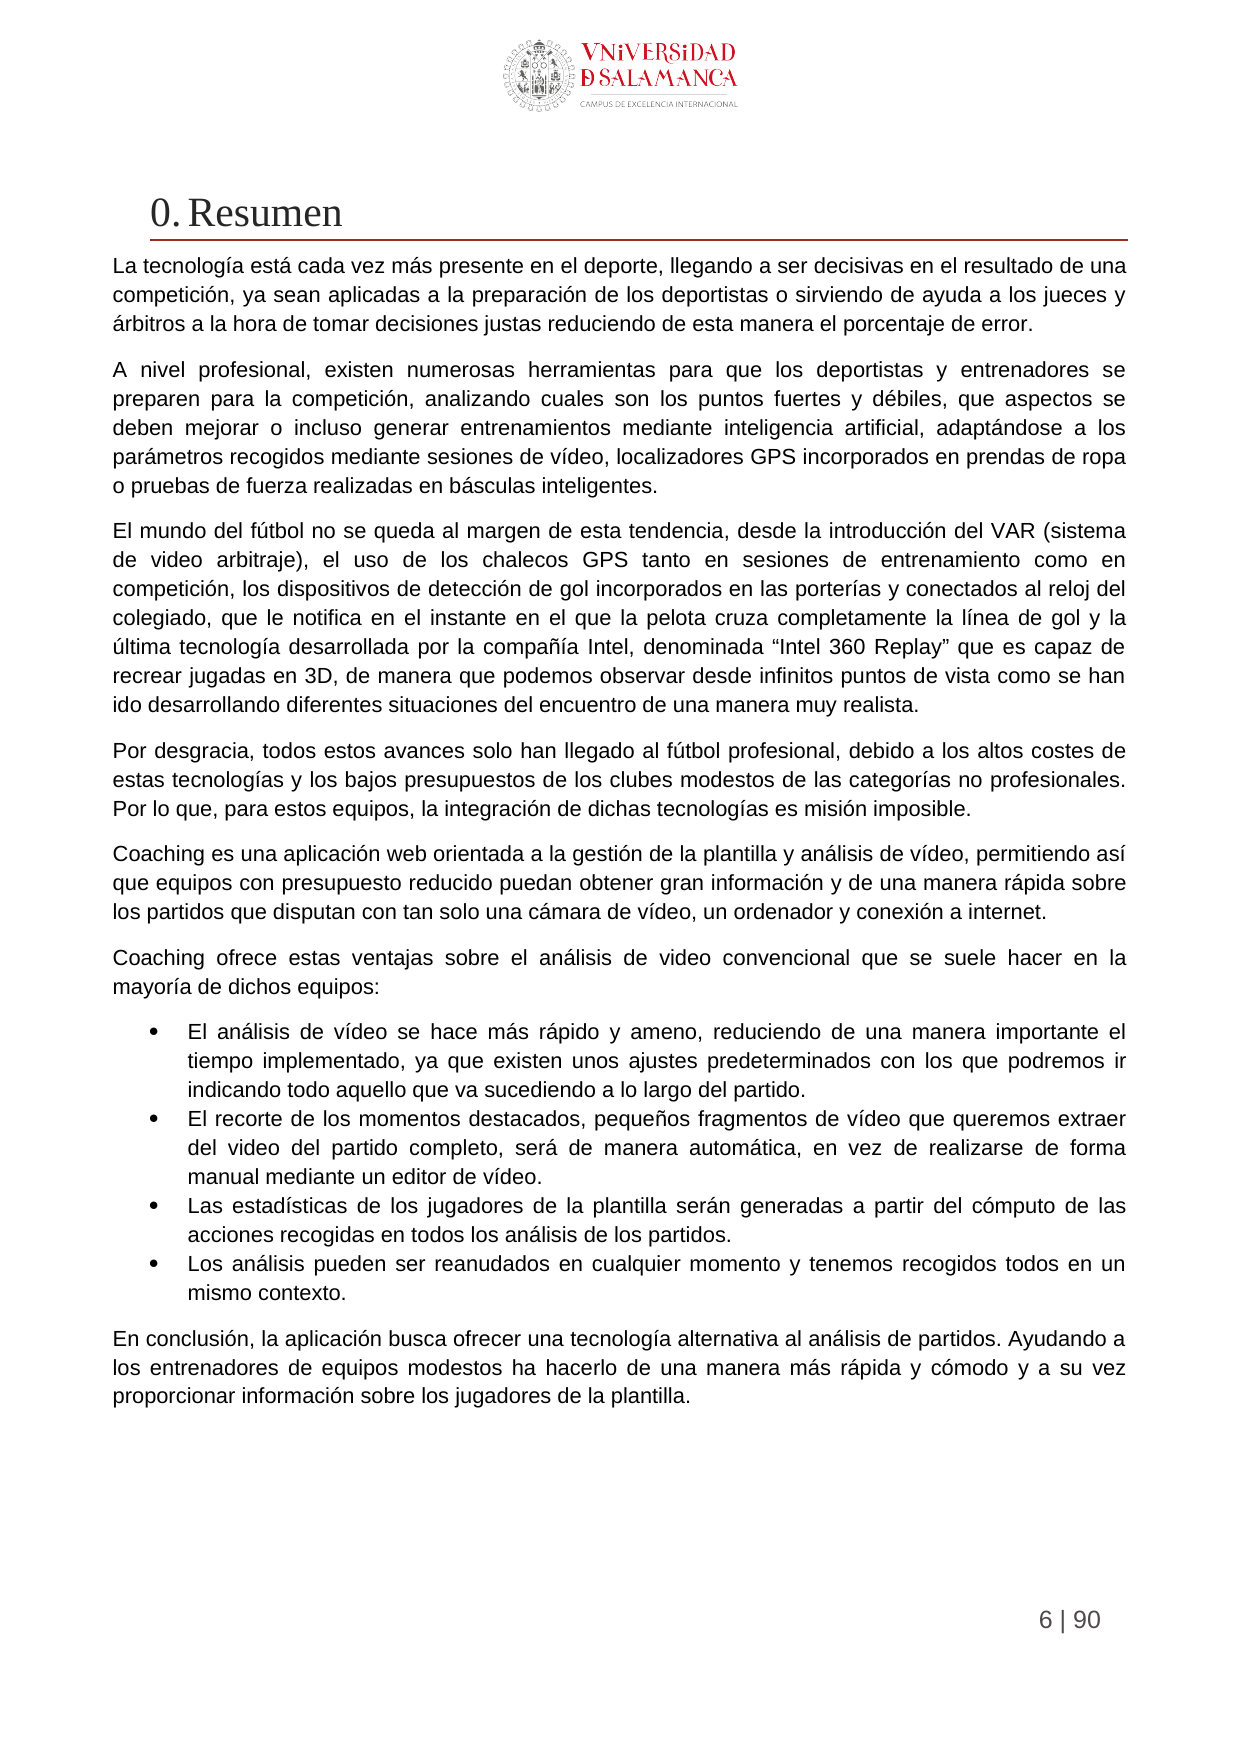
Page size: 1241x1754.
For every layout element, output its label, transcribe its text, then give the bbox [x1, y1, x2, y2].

text Por desgracia, todos estos avances solo han llegado al fútbol profesional, debido a los altos costes de estas tecnologías y los bajos presupuestos de los clubes modestos de las categorías no profesionales. Por lo que, para estos equipos, la integración de dichas tecnologías es misión imposible. [112, 737, 1128, 821]
list Las estadísticas de los jugadores de la plantilla serán generadas a partir del cómputo de las acciones recogidas en todos los análisis de los partidos. [150, 1193, 1128, 1247]
text Coaching es una aplicación web orientada a la gestión de la plantilla y análisis de vídeo, permitiendo así que equipos con presupuesto reducido puedan obtener gran información y de una manera rápida sobre los partidos que disputan con tan solo una cámara de vídeo, un ordenador y conexión a internet. [112, 841, 1128, 924]
picture [499, 36, 742, 116]
list El recorte de los momentos destacados, pequeños fragmentos de vídeo que queremos extraer del video del partido completo, será de manera automática, en vez de realizarse de forma manual mediante un editor de vídeo. [150, 1106, 1128, 1189]
text En conclusión, la aplicación busca ofrecer una tecnología alternativa al análisis de partidos. Ayudando a los entrenadores de equipos modestos ha hacerlo de una manera más rápida y cómodo y a su vez proporcionar información sobre los jugadores de la plantilla. [112, 1325, 1128, 1408]
text Coaching ofrece estas ventajas sobre el análisis de video convencional que se suele hacer en la mayoría de dichos equipos: [112, 944, 1128, 999]
list El análisis de vídeo se hace más rápido y ameno, reduciendo de una manera importante el tiempo implementado, ya que existen unos ajustes predeterminados con los que podremos ir indicando todo aquello que va sucediendo a lo largo del partido. [150, 1019, 1128, 1102]
text A nivel profesional, existen numerosas herramientas para que los deportistas y entrenadores se preparen para la competición, analizando cuales son los puntos fuertes y débiles, que aspectos se deben mejorar o incluso generar entrenamientos mediante inteligencia artificial, adaptándose a los parámetros recogidos mediante sesiones de vídeo, localizadores GPS incorporados en prendas de ropa o pruebas de fuerza realizadas en básculas inteligentes. [112, 357, 1128, 498]
subtitle Resumen [150, 187, 1128, 239]
text La tecnología está cada vez más presente en el deporte, llegando a ser decisivas en el resultado de una competición, ya sean aplicadas a la preparación de los deportistas o sirviendo de ayuda a los jueces y árbitros a la hora de tomar decisiones justas reduciendo de esta manera el porcentaje de error. [112, 253, 1128, 336]
text El mundo del fútbol no se queda al margen de esta tendencia, desde la introducción del VAR (sistema de video arbitraje), el uso de los chalecos GPS tanto en sesiones de entrenamiento como en competición, los dispositivos de detección de gol incorporados en las porterías y conectados al reloj del colegiado, que le notifica en el instante en el que la pelota cruza completamente la línea de gol y la última tecnología desarrollada por la compañía Intel, denominada “Intel 360 Replay” que es capaz de recrear jugadas en 3D, de manera que podemos observar desde infinitos puntos de vista como se han ido desarrollando diferentes situaciones del encuentro de una manera muy realista. [112, 518, 1128, 717]
list Los análisis pueden ser reanudados en cualquier momento y tenemos recogidos todos en un mismo contexto. [150, 1251, 1128, 1305]
